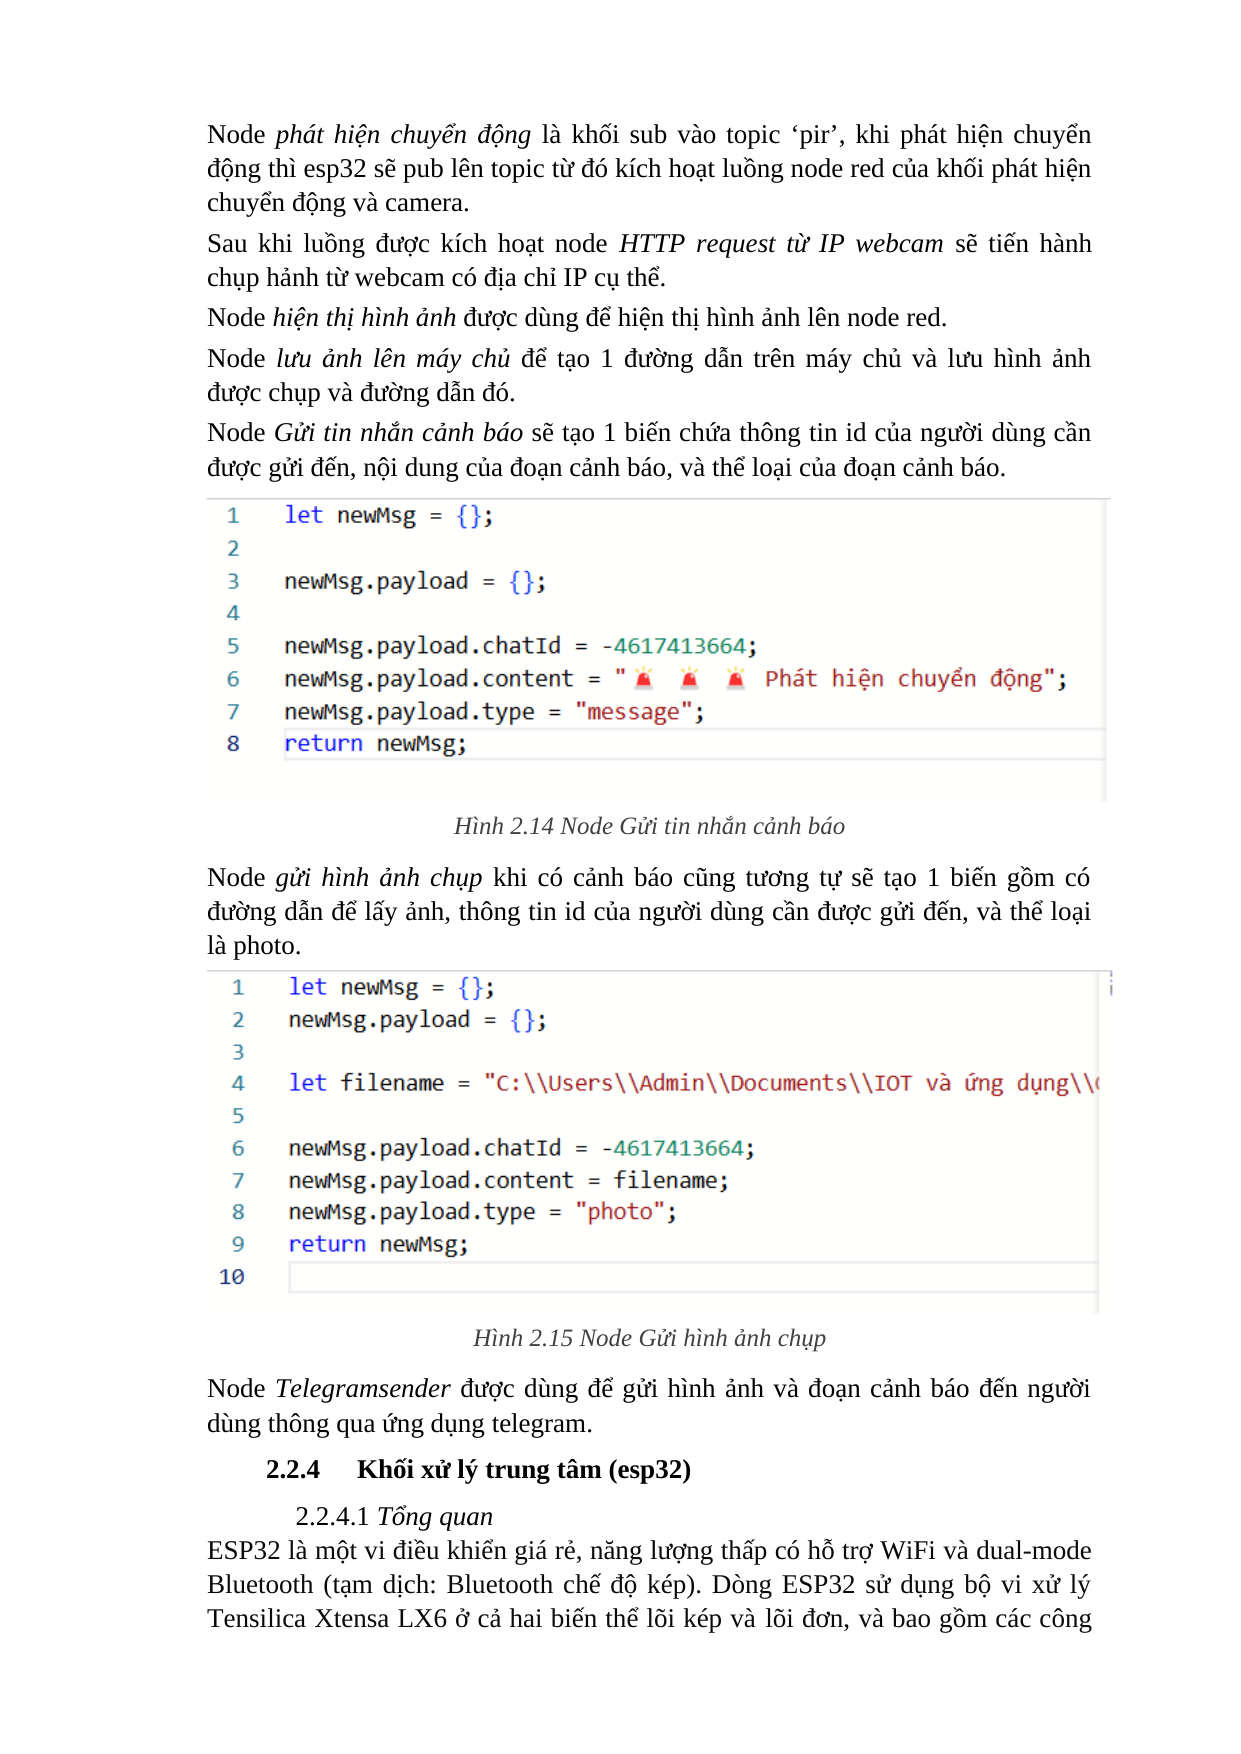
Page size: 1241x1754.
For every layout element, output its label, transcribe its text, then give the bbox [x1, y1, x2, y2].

text Node lưu ảnh lên máy chủ để tạo 1 đường dẫn trên máy chủ và lưu hình ảnh được chụp và đường dẫn đó. [207, 342, 1092, 407]
subtitle Tổng quan [207, 1500, 1092, 1531]
picture [206, 491, 1111, 802]
subtitle Khối xử lý trung tâm (esp32) [266, 1453, 1092, 1484]
text Node hiện thị hình ảnh được dùng để hiện thị hình ảnh lên node red. [207, 301, 1092, 333]
text Sau khi luồng được kích hoạt node HTTP request từ IP webcam sẽ tiến hành chụp hảnh từ webcam có địa chỉ IP cụ thể. [207, 227, 1092, 292]
text Node Telegramsender được dùng để gửi hình ảnh và đoạn cảnh báo đến người dùng thông qua ứng dụng telegram. [207, 1372, 1092, 1438]
text Node Gửi tin nhắn cảnh báo sẽ tạo 1 biến chứa thông tin id của người dùng cần được gửi đến, nội dung của đoạn cảnh báo, và thể loại của đoạn cảnh báo. [207, 416, 1092, 482]
text Node gửi hình ảnh chụp khi có cảnh báo cũng tương tự sẽ tạo 1 biến gồm có đường dẫn để lấy ảnh, thông tin id của người dùng cần được gửi đến, và thể loại là photo. [207, 861, 1092, 960]
text Node phát hiện chuyển động là khối sub vào topic ‘pir’, khi phát hiện chuyển động thì esp32 sẽ pub lên topic từ đó kích hoạt luồng node red của khối phát hiện chuyển động và camera. [207, 118, 1092, 218]
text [207, 1534, 1092, 1634]
picture [206, 969, 1113, 1314]
